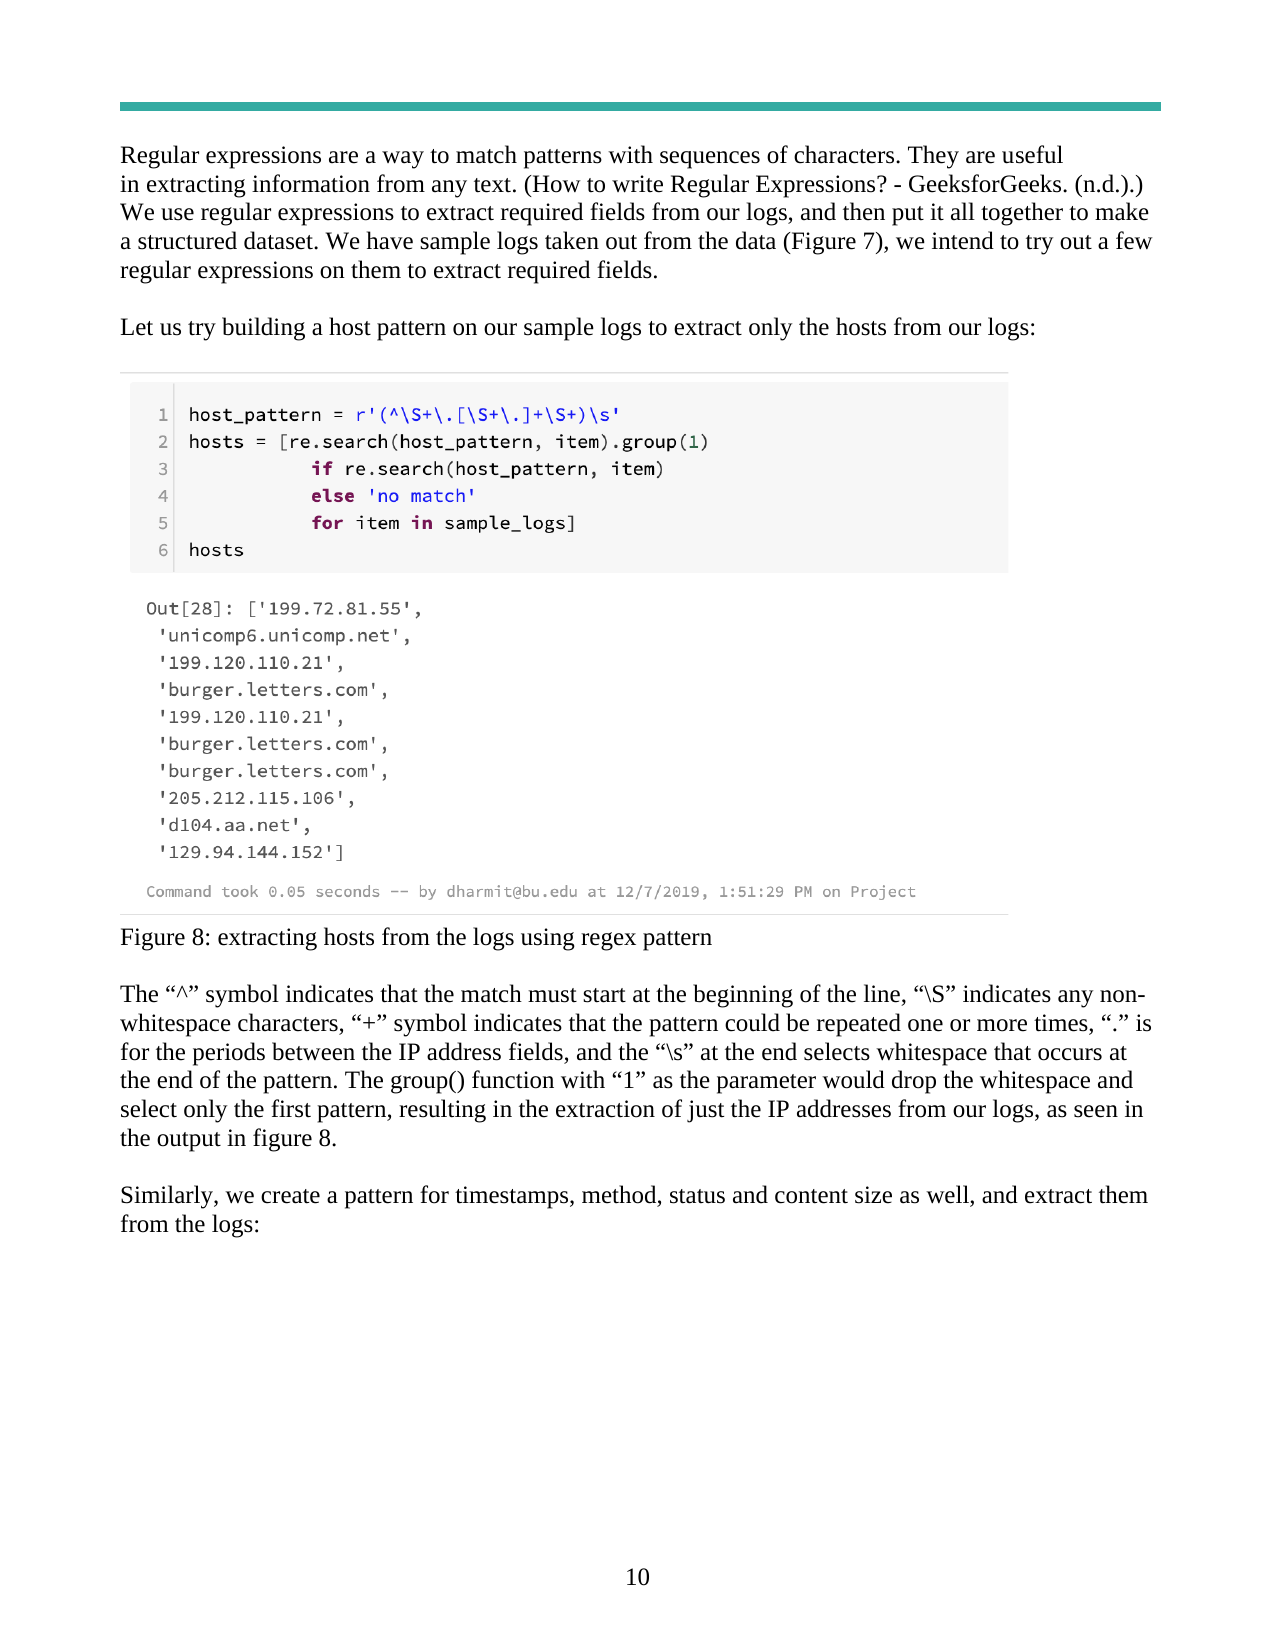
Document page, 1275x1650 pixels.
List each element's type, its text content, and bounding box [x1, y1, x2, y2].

text Similarly, we create a pattern for timestamps, method, status and content size as well, and extract them from the logs: [120, 1180, 1155, 1238]
text Regular expressions are a way to match patterns with sequences of characters. They are useful in extracting information from any text. (How to write Regular Expressions? - GeeksforGeeks. (n.d.).) [120, 140, 1155, 197]
text We use regular expressions to extract required fields from our logs, and then put it all together to make a structured dataset. We have sample logs taken out from the data (Figure 7), we intend to try out a few regular expressions on them to extract required fields. [120, 197, 1155, 284]
text Let us try building a host pattern on our sample logs to extract only the hosts from our logs: [120, 312, 1155, 341]
picture [120, 370, 1009, 922]
text Figure 8: extracting hosts from the logs using regex pattern [120, 922, 1155, 950]
text The “^” symbol indicates that the match must start at the beginning of the line, “\S” indicates any non-whitespace characters, “+” symbol indicates that the pattern could be repeated one or more times, “.” is for the periods between the IP address fields, and the “\s” at the end selects whitespace that occurs at the end of the pattern. The group() function with “1” as the parameter would drop the whitespace and select only the first pattern, resulting in the extraction of just the IP addresses from our logs, as seen in the output in figure 8. [120, 979, 1155, 1152]
